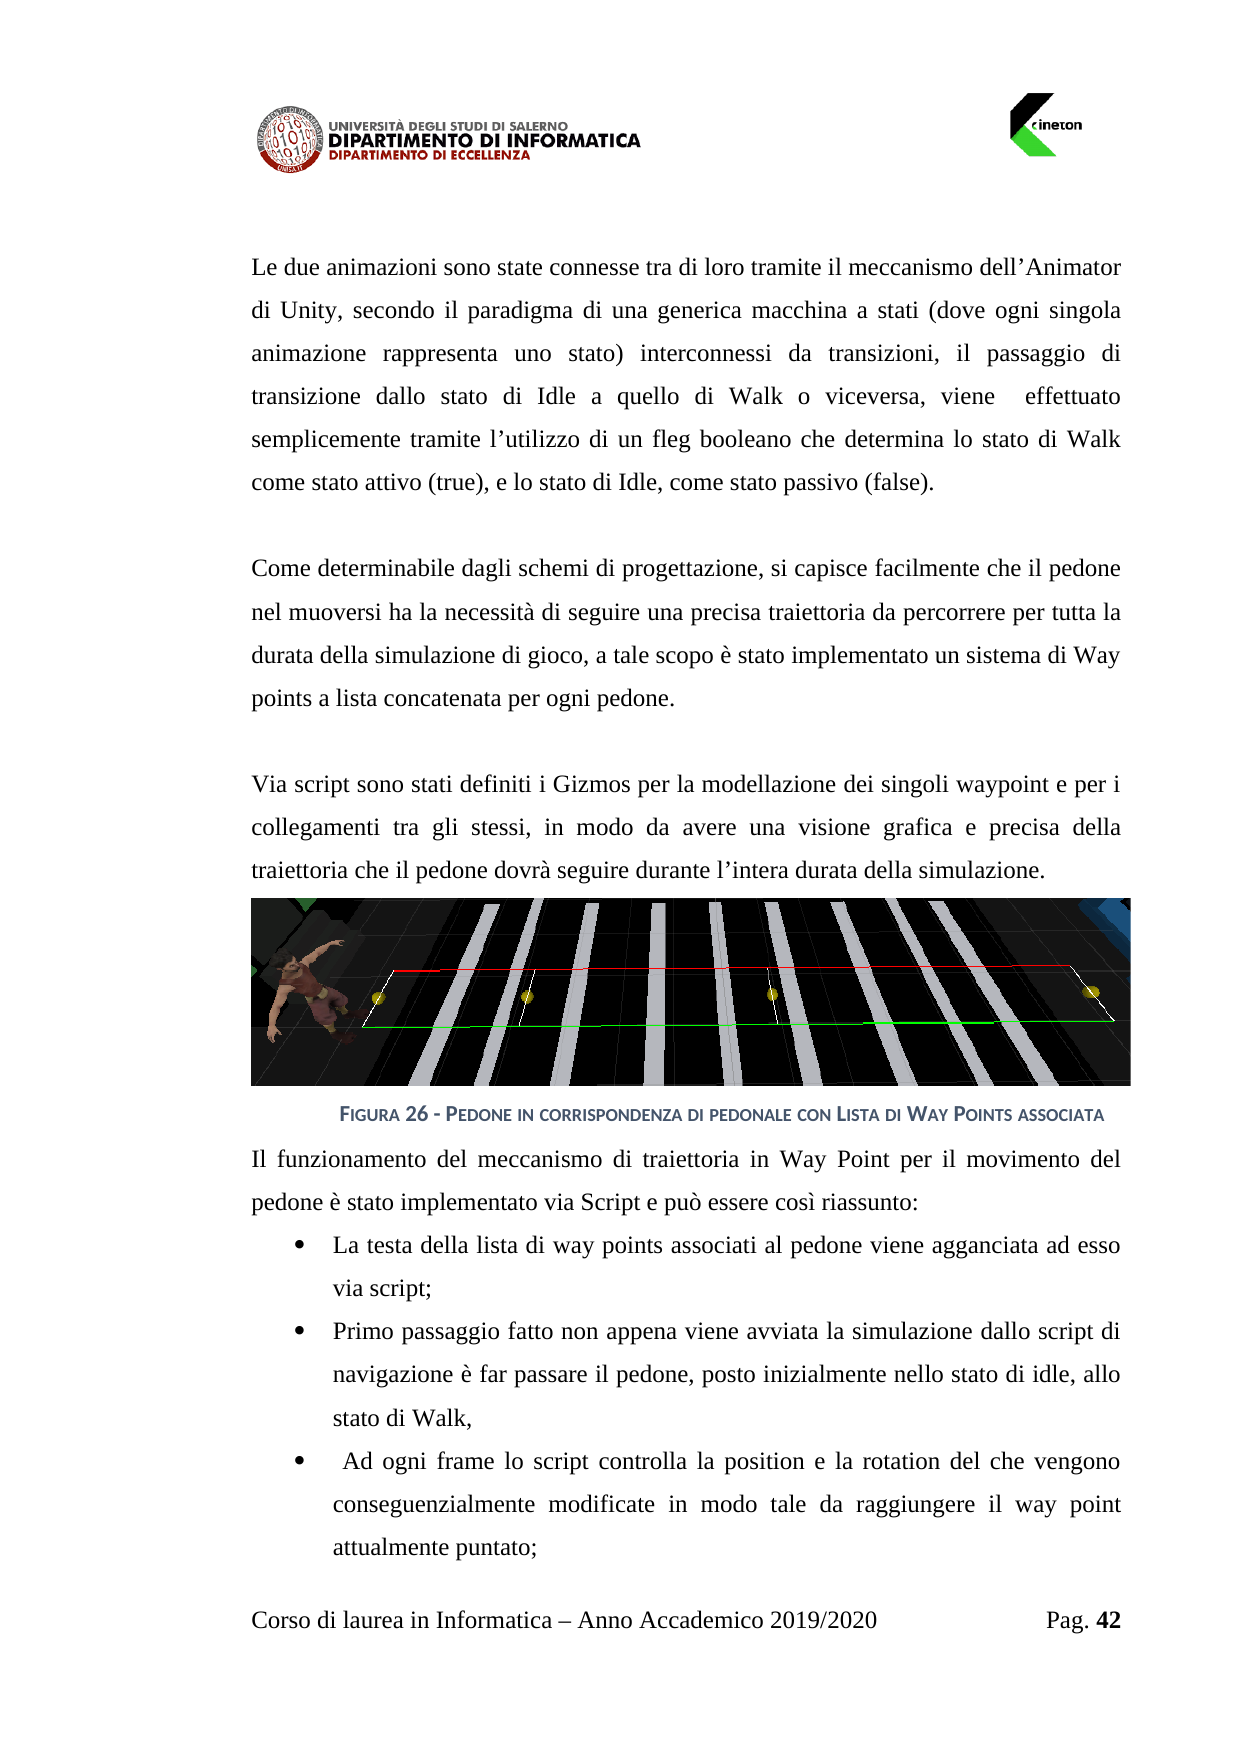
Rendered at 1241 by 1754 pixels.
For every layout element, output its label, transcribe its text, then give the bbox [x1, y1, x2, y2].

picture [251, 898, 1131, 1086]
text Figura 26 - Pedone in corrispondenza di pedonale con Lista di Way Points associata [339, 1099, 1122, 1127]
list Ad ogni frame lo script controlla la position e la rotation del che vengono conseguenzialmente modificate in modo tale da raggiungere il way point attualmente puntato; [295, 1446, 1122, 1561]
picture [987, 73, 1102, 177]
text Il funzionamento del meccanismo di traiettoria in Way Point per il movimento del pedone è stato implementato via Script e può essere così riassunto: [251, 1144, 1122, 1216]
list La testa della lista di way points associati al pedone viene agganciata ad esso via script; [295, 1230, 1122, 1302]
text Come determinabile dagli schemi di progettazione, si capisce facilmente che il pedone nel muoversi ha la necessità di seguire una precisa traiettoria da percorrere per tutta la durata della simulazione di gioco, a tale scopo è stato implementato un sistema di Way points a lista concatenata per ogni pedone. [251, 553, 1122, 712]
text Via script sono stati definiti i Gizmos per la modellazione dei singoli waypoint e per i collegamenti tra gli stessi, in modo da avere una visione grafica e precisa della traiettoria che il pedone dovrà seguire durante l’intera durata della simulazione. [251, 769, 1122, 884]
text Le due animazioni sono state connesse tra di loro tramite il meccanismo dell’Animator di Unity, secondo il paradigma di una generica macchina a stati (dove ogni singola animazione rappresenta uno stato) interconnessi da transizioni, il passaggio di transizione dallo stato di Idle a quello di Walk o viceversa, viene effettuato semplicemente tramite l’utilizzo di un fleg booleano che determina lo stato di Walk come stato attivo (true), e lo stato di Idle, come stato passivo (false). [251, 252, 1122, 496]
list Primo passaggio fatto non appena viene avviata la simulazione dallo script di navigazione è far passare il pedone, posto inizialmente nello stato di idle, allo stato di Walk, [295, 1316, 1122, 1431]
picture [251, 102, 645, 177]
